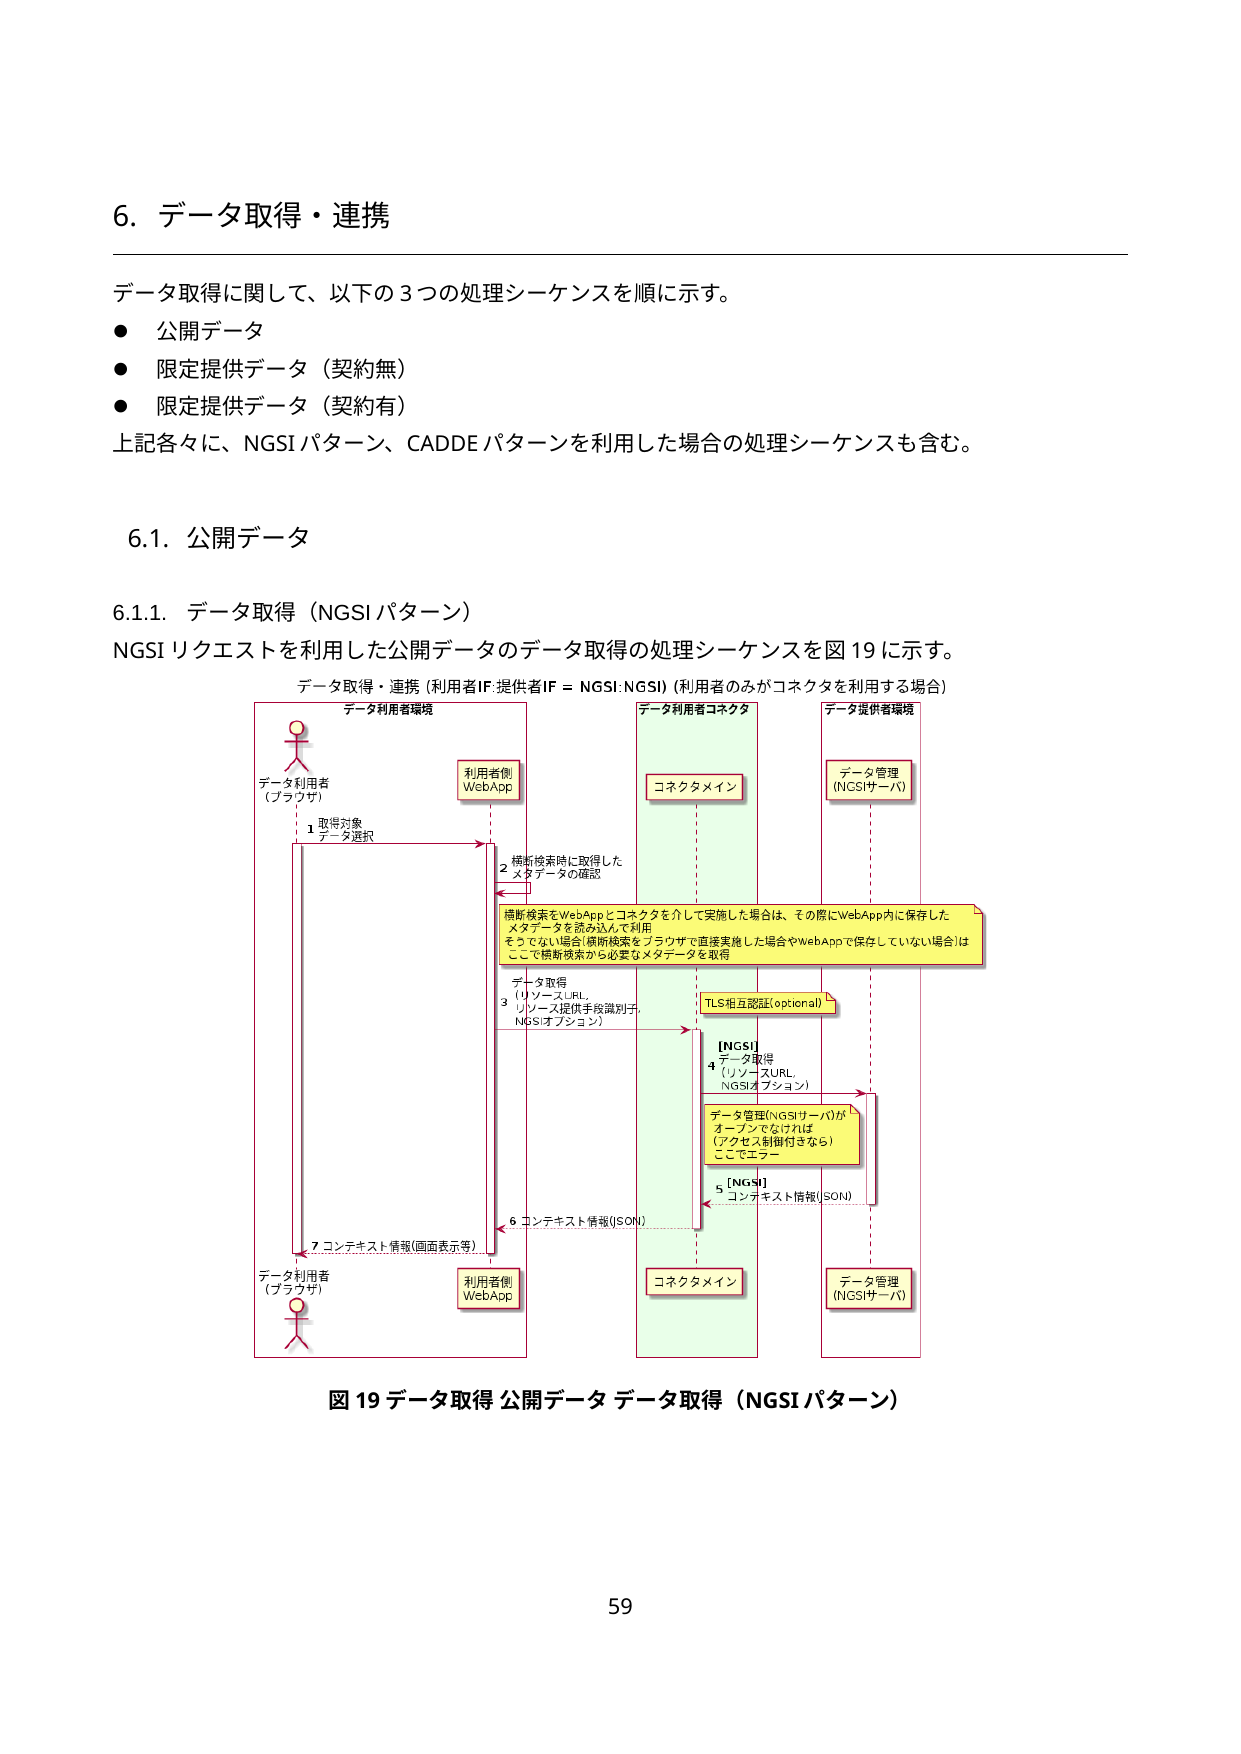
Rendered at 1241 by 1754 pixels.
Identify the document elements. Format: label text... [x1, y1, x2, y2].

text データ取得に関して、以下の3つの処理シーケンスを順に示す。 [112, 274, 1128, 311]
subtitle データ取得（NGSIパターン） [112, 592, 1128, 630]
list 限定提供データ（契約無） [112, 349, 1128, 386]
list 限定提供データ（契約有） [112, 386, 1128, 424]
text NGSIリクエストを利用した公開データのデータ取得の処理シーケンスを図19に示す。 [112, 630, 1128, 667]
list 公開データ [112, 311, 1128, 349]
subtitle データ取得・連携 [112, 177, 1128, 255]
picture [253, 667, 987, 1361]
subtitle 公開データ [127, 517, 1128, 555]
text 上記各々に、NGSIパターン、CADDEパターンを利用した場合の処理シーケンスも含む。 [112, 424, 1128, 461]
text 図19 データ取得 公開データ データ取得（NGSIパターン） [112, 1380, 1128, 1417]
